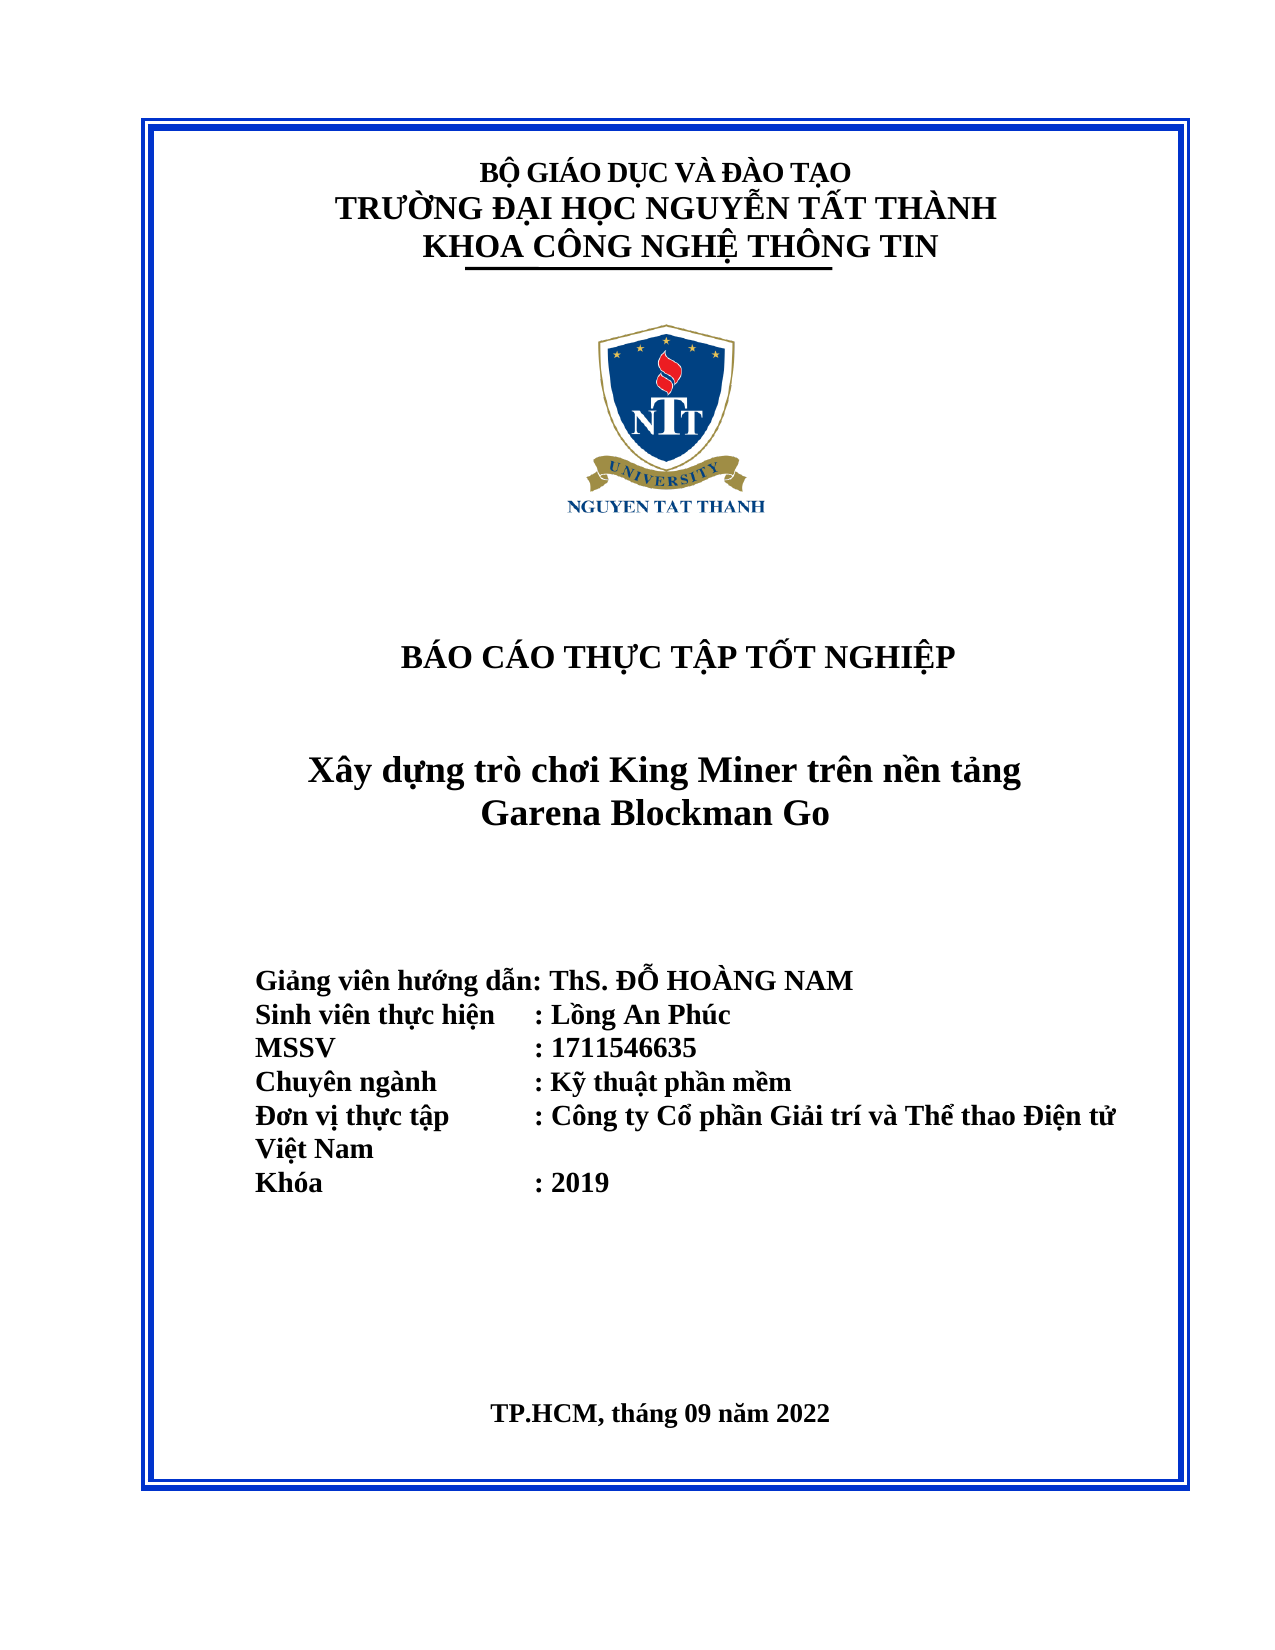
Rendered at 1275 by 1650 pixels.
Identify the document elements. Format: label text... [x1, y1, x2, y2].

picture [567, 324, 765, 513]
table_header BỘ GIÁO DỤC VÀ ĐÀO TẠO TRƯỜNG ĐẠI HỌC NGUYỄN TẤT THÀNH KHOA CÔNG NGHỆ THÔNG TIN BÁO CÁO THỰC TẬP TỐT NGHIỆP Xây dựng trò chơi King Miner trên nền tảng Garena Blockman Go Giảng viên hướng dẫn: ThS. ĐỖ HOÀNG NAM Sinh viên thực hiện : Lồng An Phúc MSSV : 1711546635 Chuyên ngành : Kỹ thuật phần mềm Đơn vị thực tập : Công ty Cổ phần Giải trí và Thể thao Điện tử Việt Nam Khóa : 2019 TP.HCM, tháng 09 năm 2022 [154, 131, 1178, 1479]
